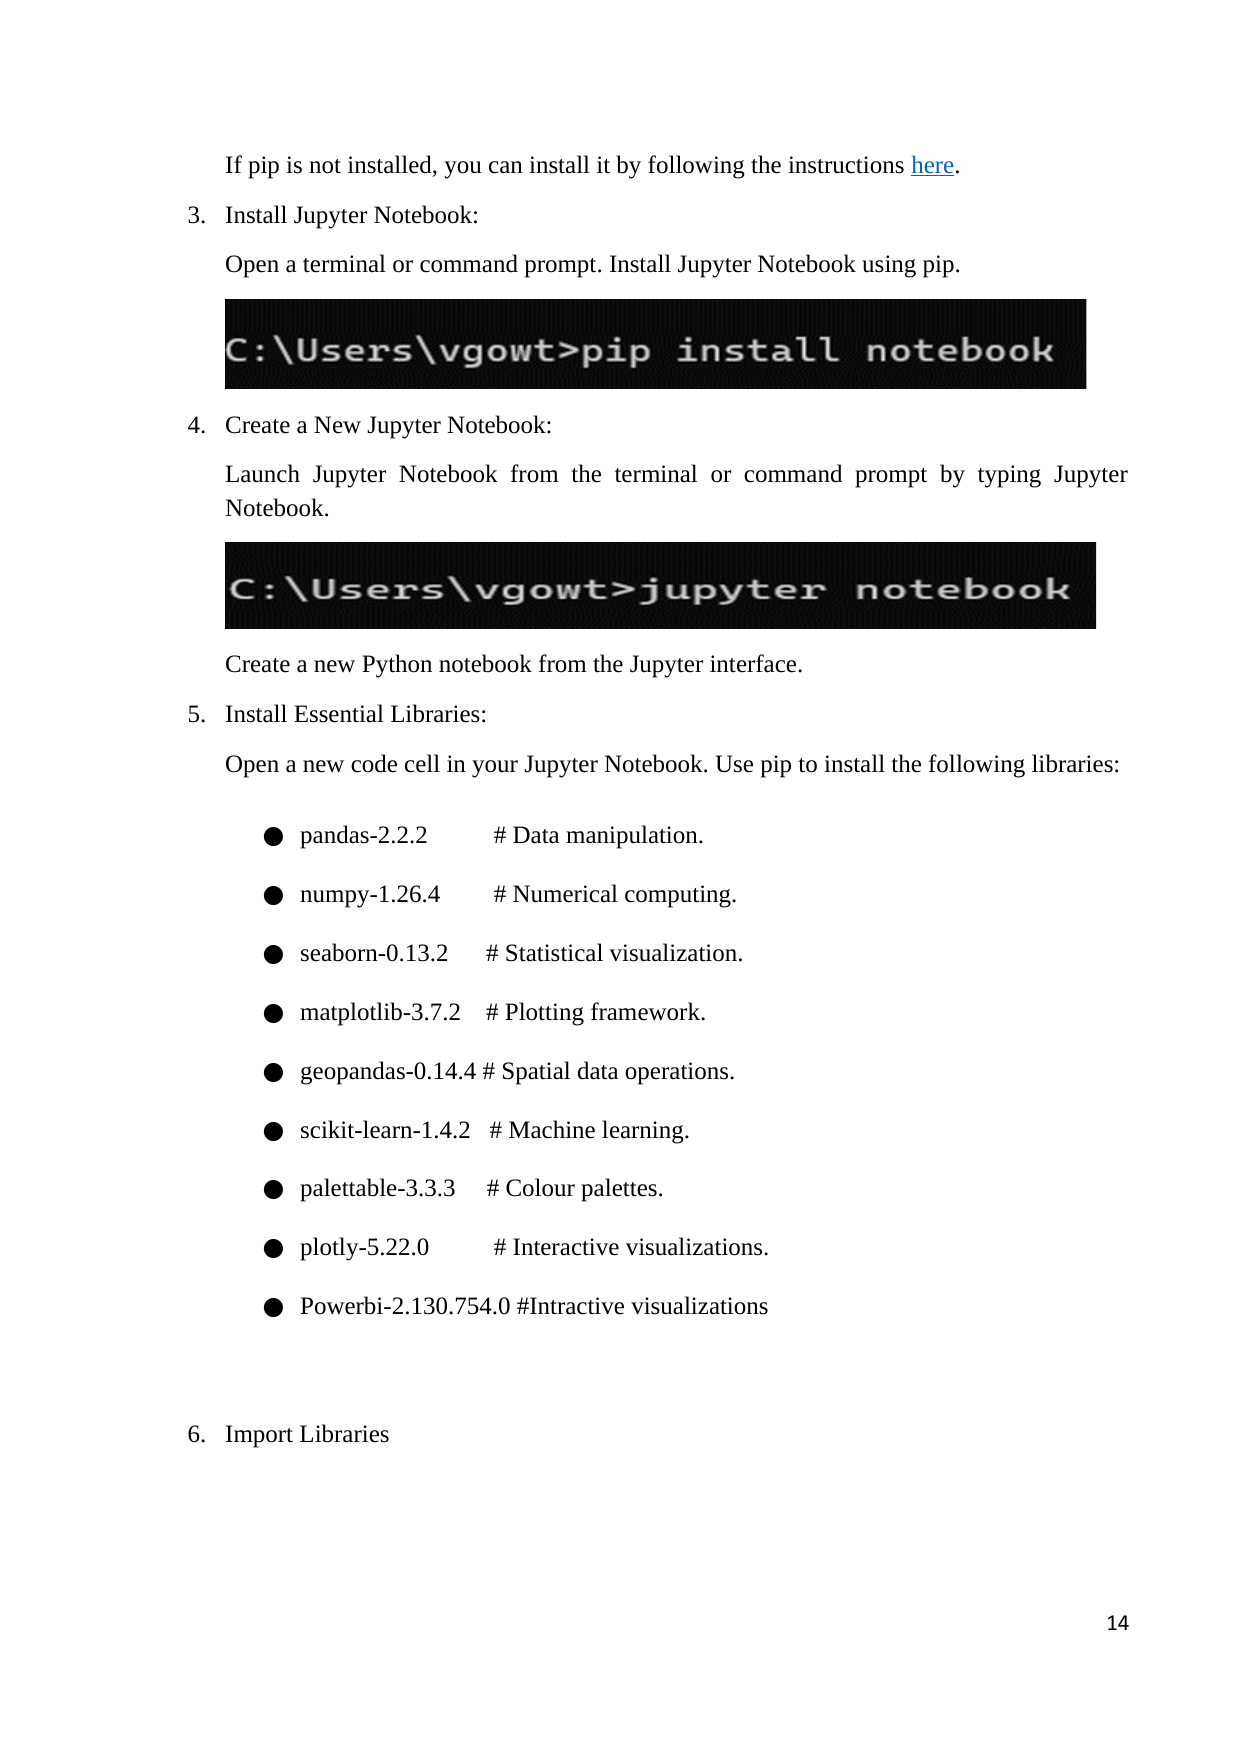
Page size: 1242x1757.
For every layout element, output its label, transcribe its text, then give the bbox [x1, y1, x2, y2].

list Import Libraries [187, 1419, 1129, 1448]
text Launch Jupyter Notebook from the terminal or command prompt by typing Jupyter Notebook. [225, 459, 1129, 521]
list numpy-1.26.4 # Numerical computing. [262, 866, 1129, 917]
text Create a new Python notebook from the Jupyter interface. [225, 649, 1129, 678]
list Powerbi-2.130.754.0 #Intractive visualizations [262, 1278, 1129, 1329]
list pandas-2.2.2 # Data manipulation. [262, 807, 1129, 858]
list Create a New Jupyter Notebook: [187, 410, 1129, 439]
list palettable-3.3.3 # Colour palettes. [262, 1160, 1129, 1211]
list geopandas-0.14.4 # Spatial data operations. [262, 1042, 1129, 1093]
picture [225, 542, 1097, 629]
text Open a terminal or command prompt. Install Jupyter Notebook using pip. [225, 249, 1129, 278]
list plotly-5.22.0 # Interactive visualizations. [262, 1219, 1129, 1270]
list scikit-learn-1.4.2 # Machine learning. [262, 1101, 1129, 1152]
list Install Jupyter Notebook: [187, 200, 1129, 228]
text If pip is not installed, you can install it by following the instructions here. [225, 150, 1129, 179]
text Open a new code cell in your Jupyter Notebook. Use pip to install the following libraries: [225, 749, 1129, 777]
list seaborn-0.13.2 # Statistical visualization. [262, 924, 1129, 976]
list Install Essential Libraries: [187, 699, 1129, 728]
picture [225, 299, 1087, 389]
list matplotlib-3.7.2 # Plotting framework. [262, 983, 1129, 1034]
